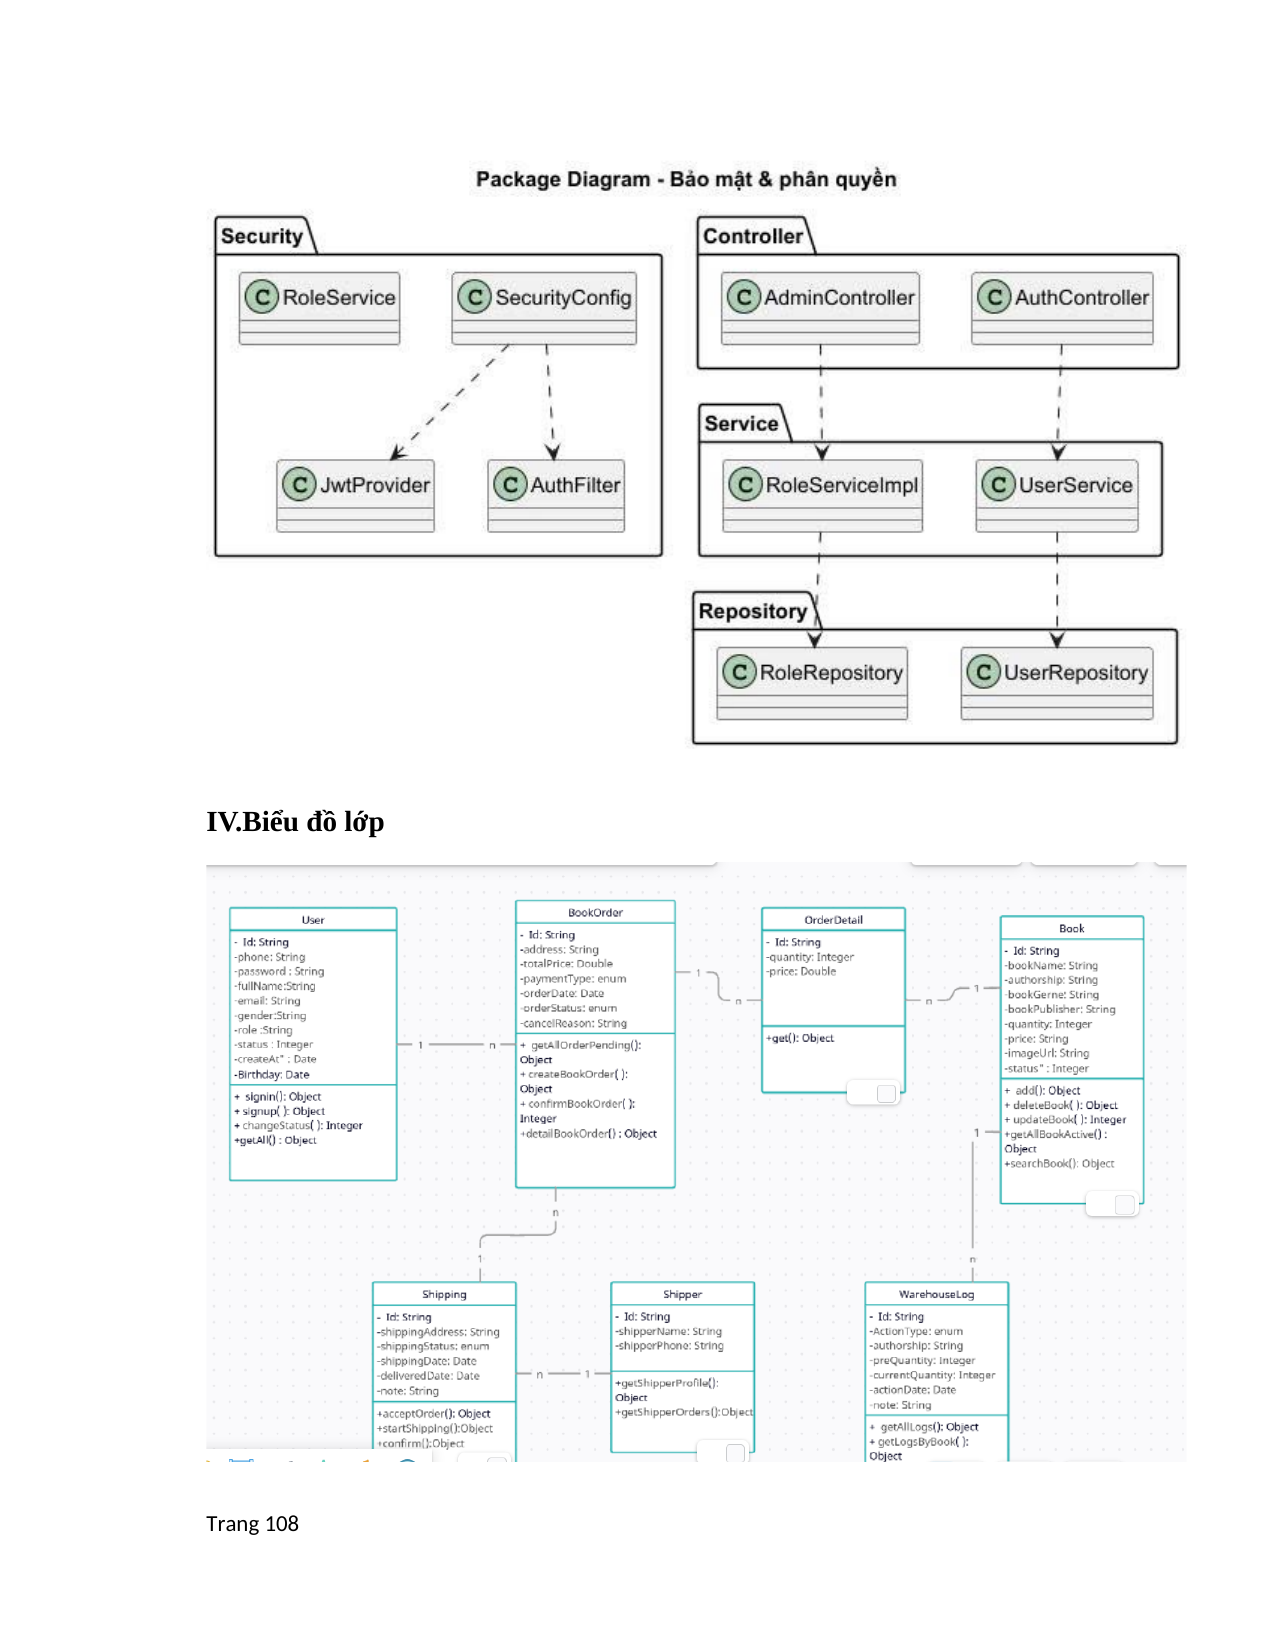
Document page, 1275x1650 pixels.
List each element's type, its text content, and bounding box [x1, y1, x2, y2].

picture [206, 862, 1187, 1462]
subtitle IV.Biểu đồ lớp [206, 804, 1187, 837]
picture [206, 150, 1187, 752]
